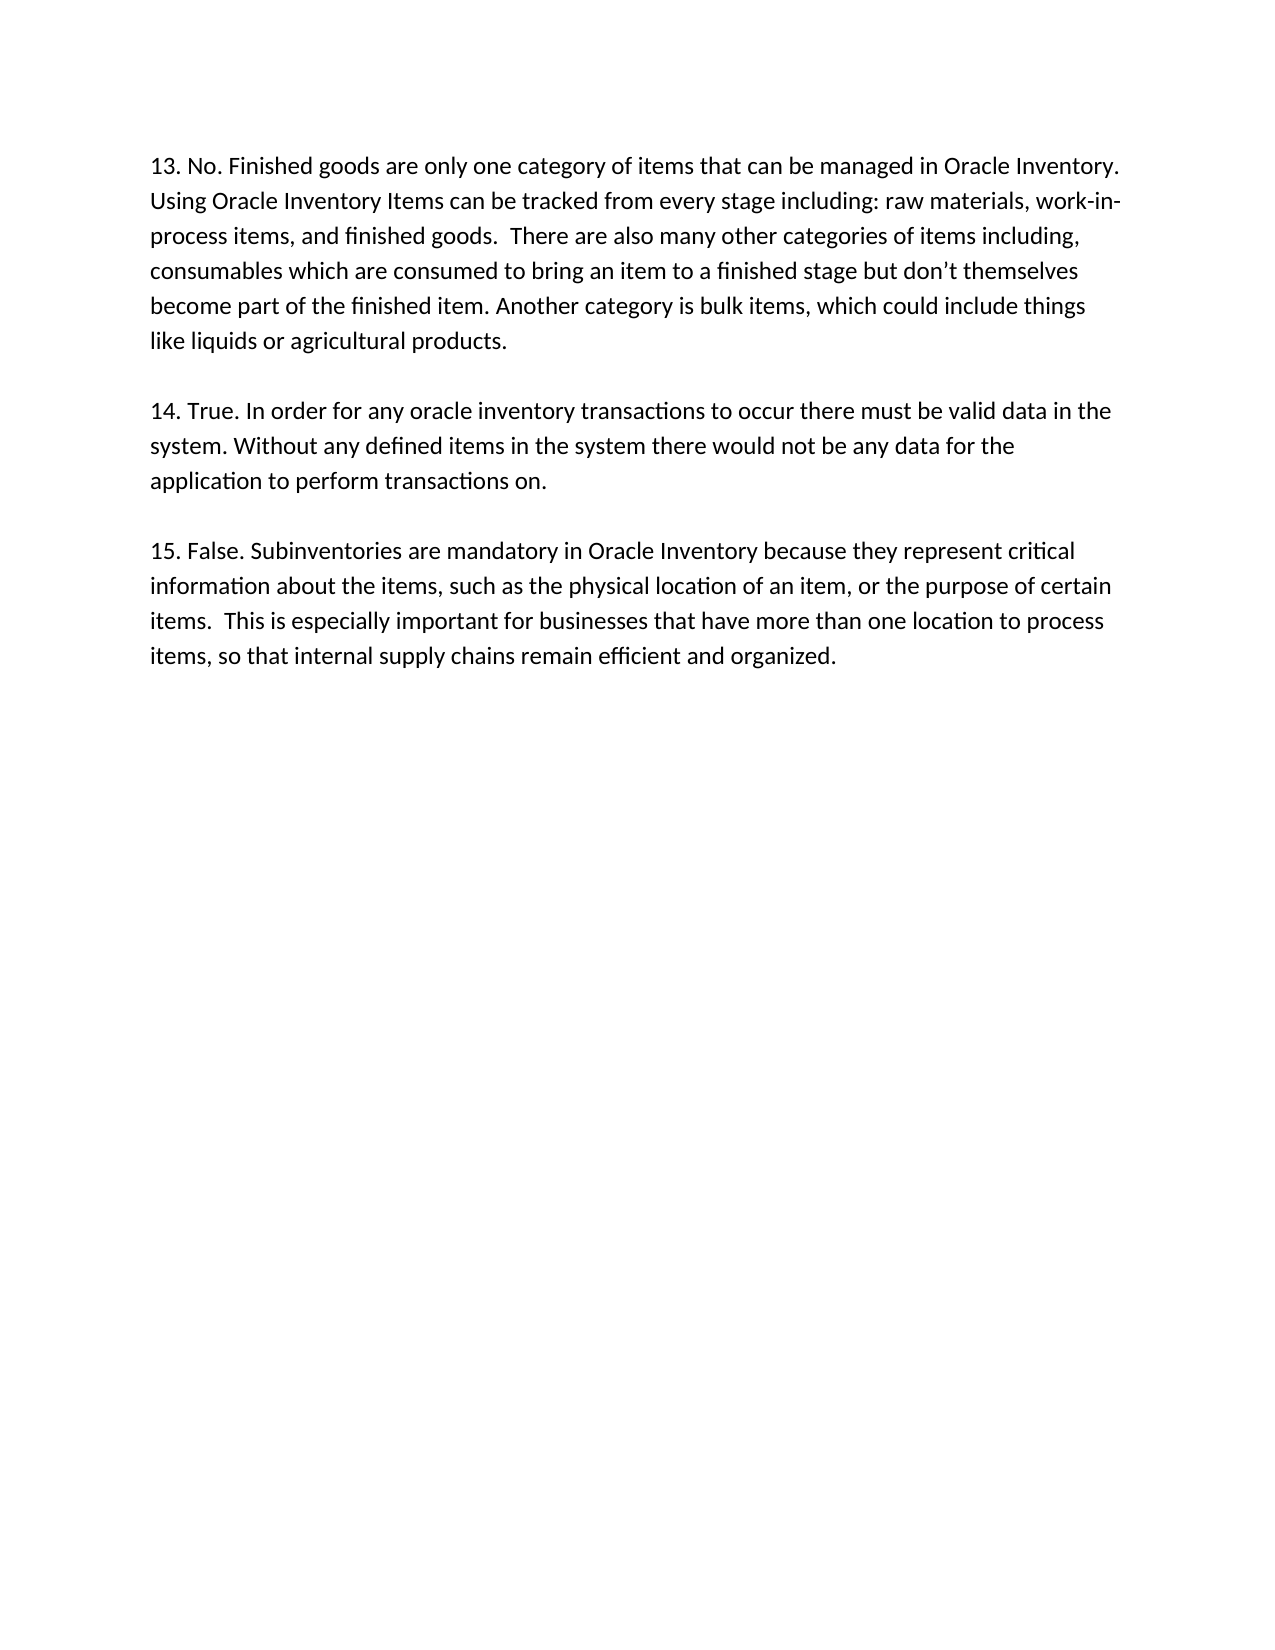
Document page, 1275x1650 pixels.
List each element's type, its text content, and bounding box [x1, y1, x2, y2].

text 15. False. Subinventories are mandatory in Oracle Inventory because they represent critical information about the items, such as the physical location of an item, or the purpose of certain items. This is especially important for businesses that have more than one location to process items, so that internal supply chains remain efficient and organized. [150, 535, 1125, 671]
text 13. No. Finished goods are only one category of items that can be managed in Oracle Inventory. Using Oracle Inventory Items can be tracked from every stage including: raw materials, work-in-process items, and finished goods. There are also many other categories of items including, consumables which are consumed to bring an item to a finished stage but don’t themselves become part of the finished item. Another category is bulk items, which could include things like liquids or agricultural products. [150, 150, 1125, 356]
text 14. True. In order for any oracle inventory transactions to occur there must be valid data in the system. Without any defined items in the system there would not be any data for the application to perform transactions on. [150, 395, 1125, 496]
